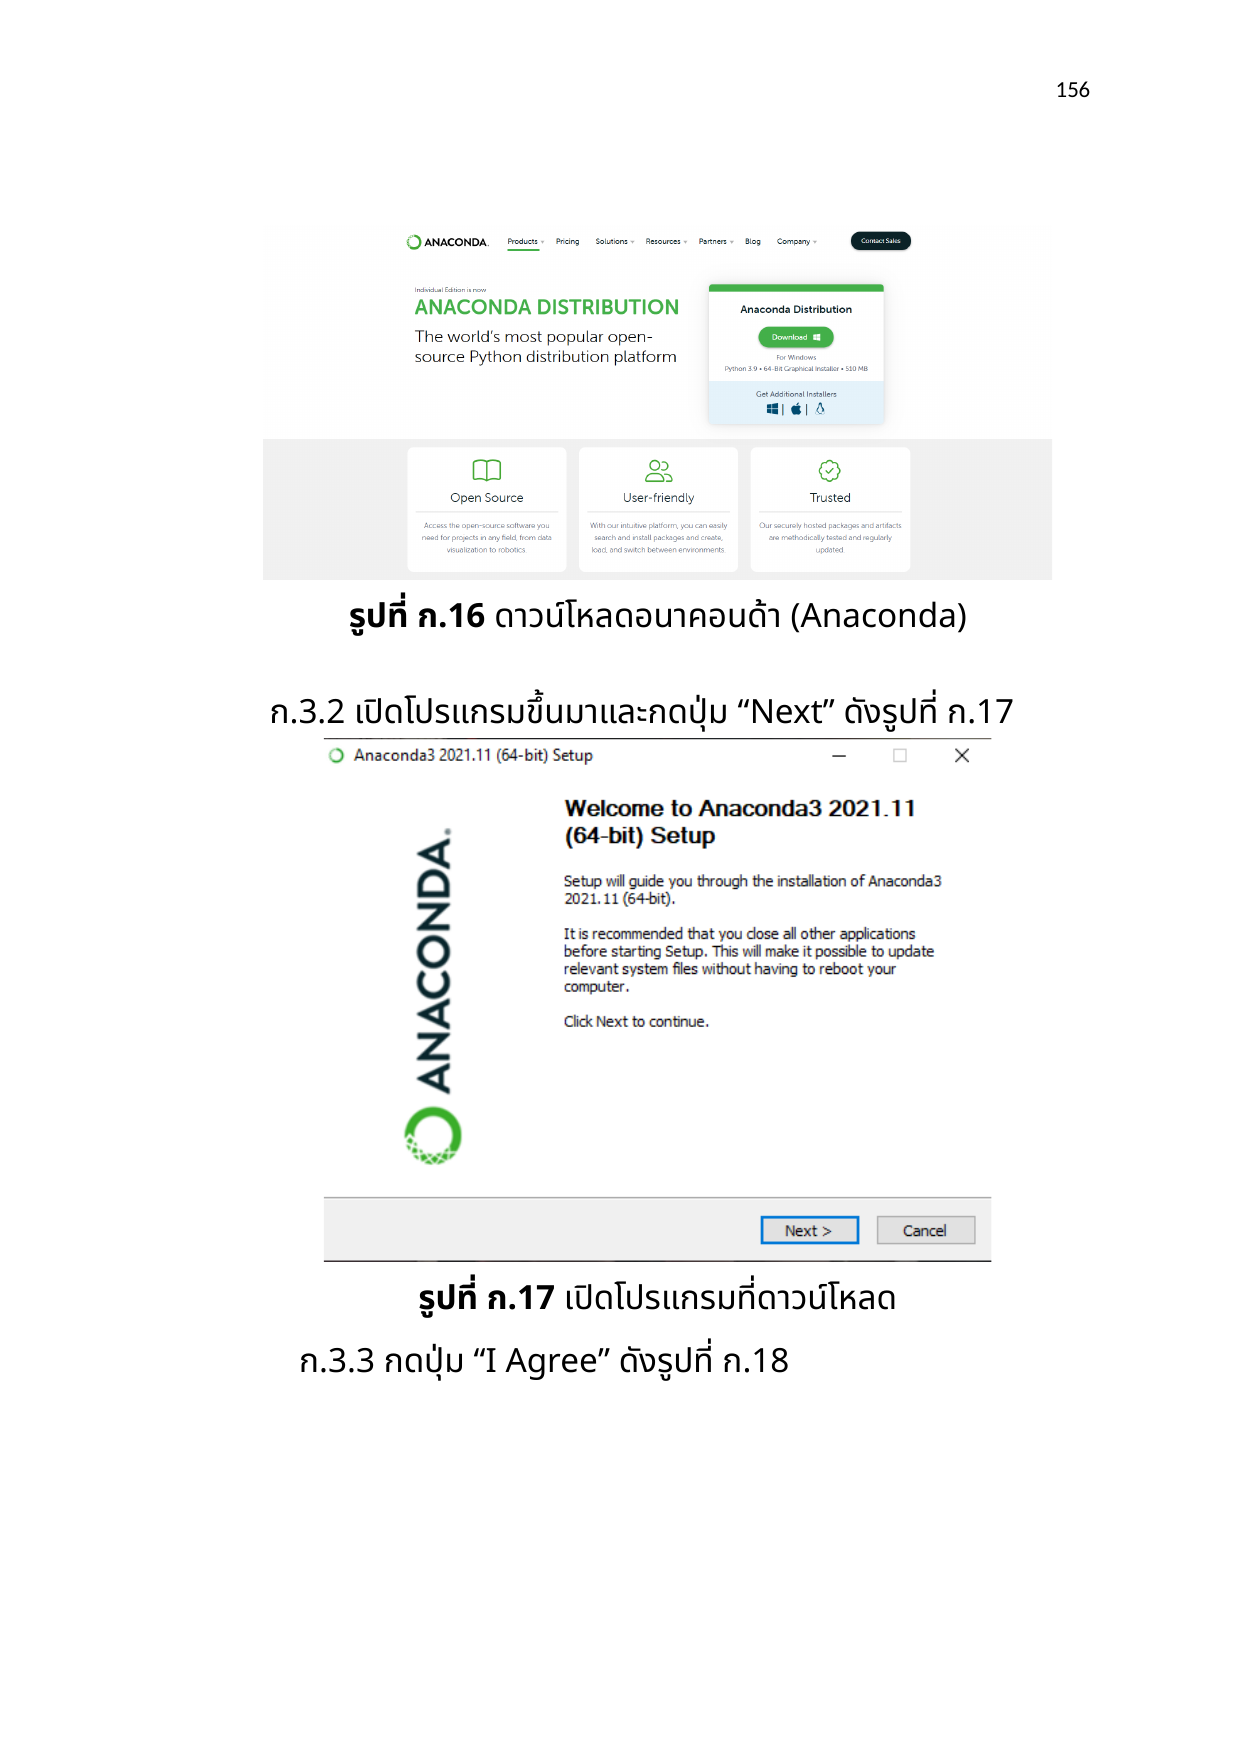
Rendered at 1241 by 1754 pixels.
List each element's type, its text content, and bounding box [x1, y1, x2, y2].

text รูปที่ ก.17 เปิดโปรแกรมที่ดาวน์โหลด [225, 1274, 1090, 1325]
text ก.3.2 เปิดโปรแกรมขึ้นมาและกดปุ่ม “Next” ดังรูปที่ ก.17 [225, 688, 1090, 739]
text รูปที่ ก.16 ดาวน์โหลดอนาคอนด้า (Anaconda) [225, 592, 1090, 643]
picture [323, 738, 992, 1262]
picture [263, 225, 1053, 580]
text ก.3.3 กดปุ่ม “I Agree” ดังรูปที่ ก.18 [225, 1337, 1090, 1388]
